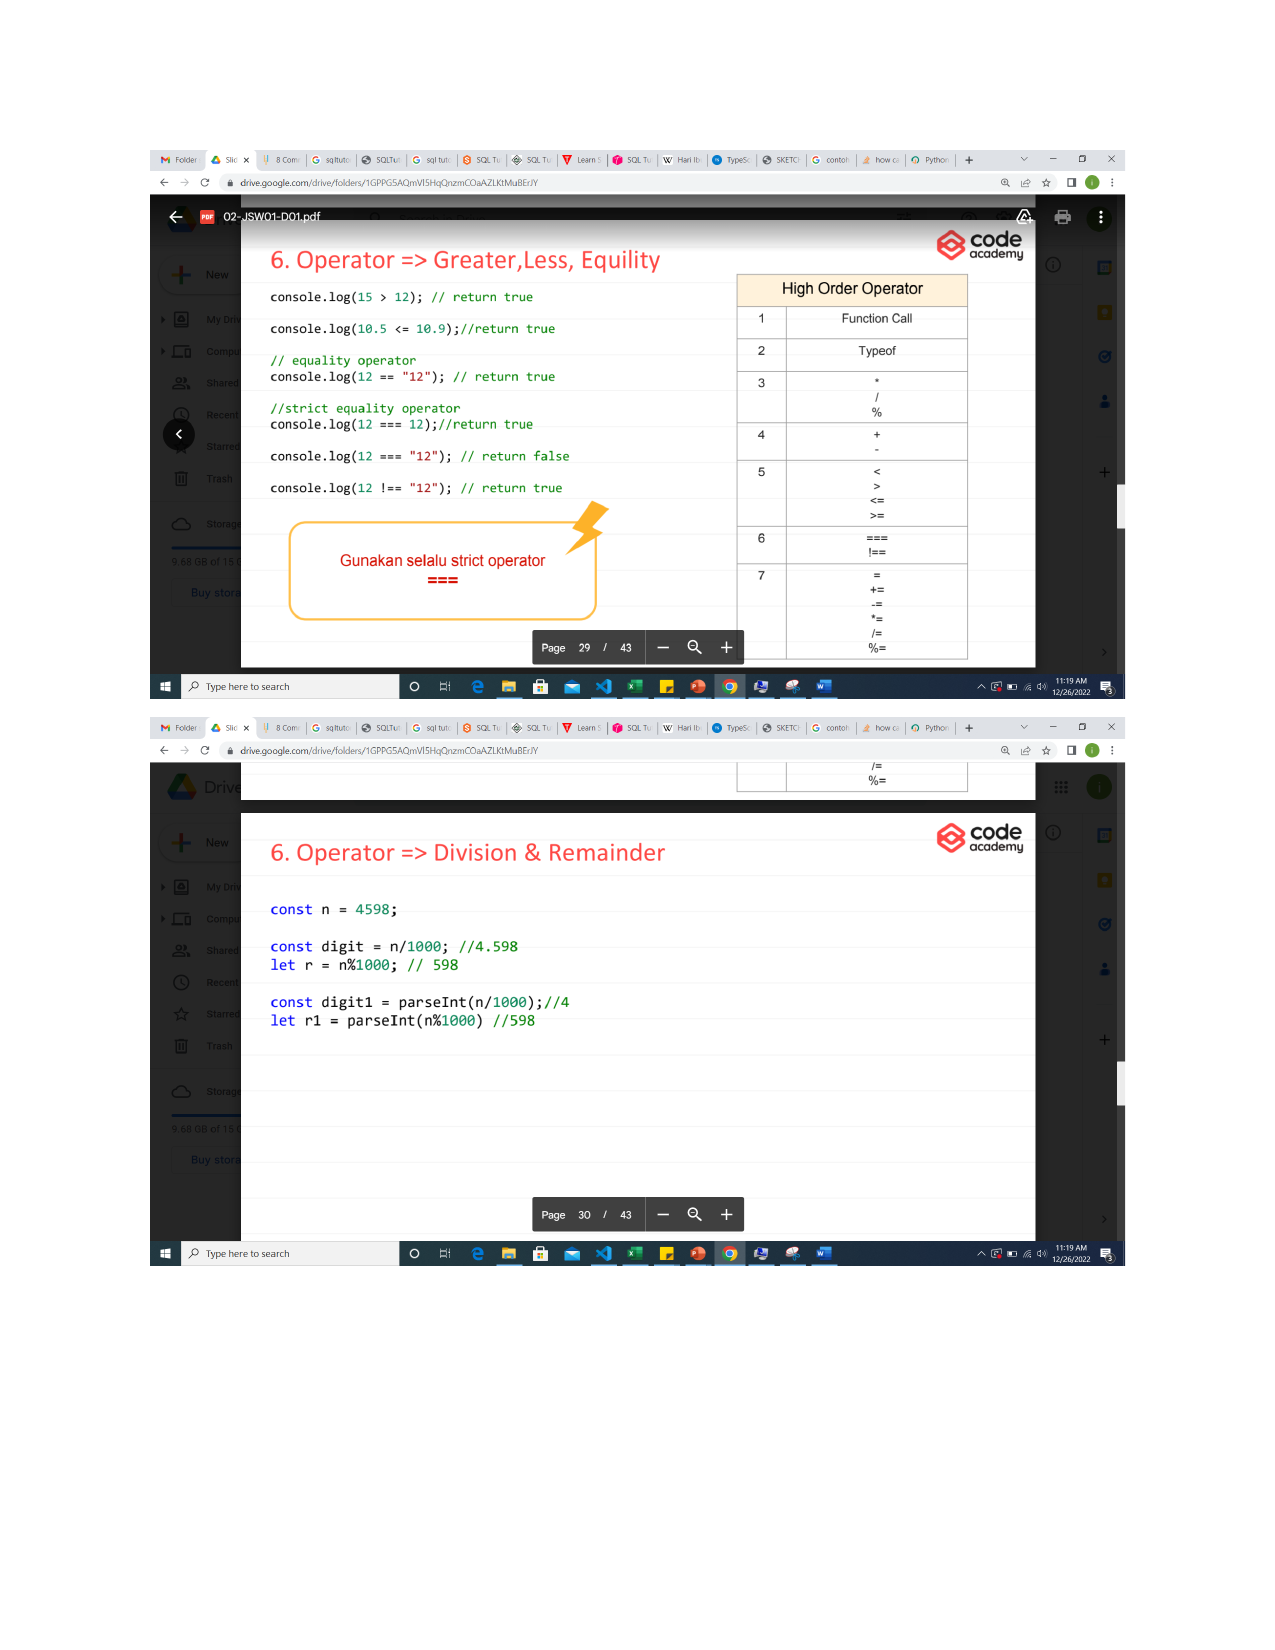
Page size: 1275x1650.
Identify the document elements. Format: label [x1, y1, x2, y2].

picture [150, 717, 1125, 1266]
picture [150, 150, 1125, 699]
